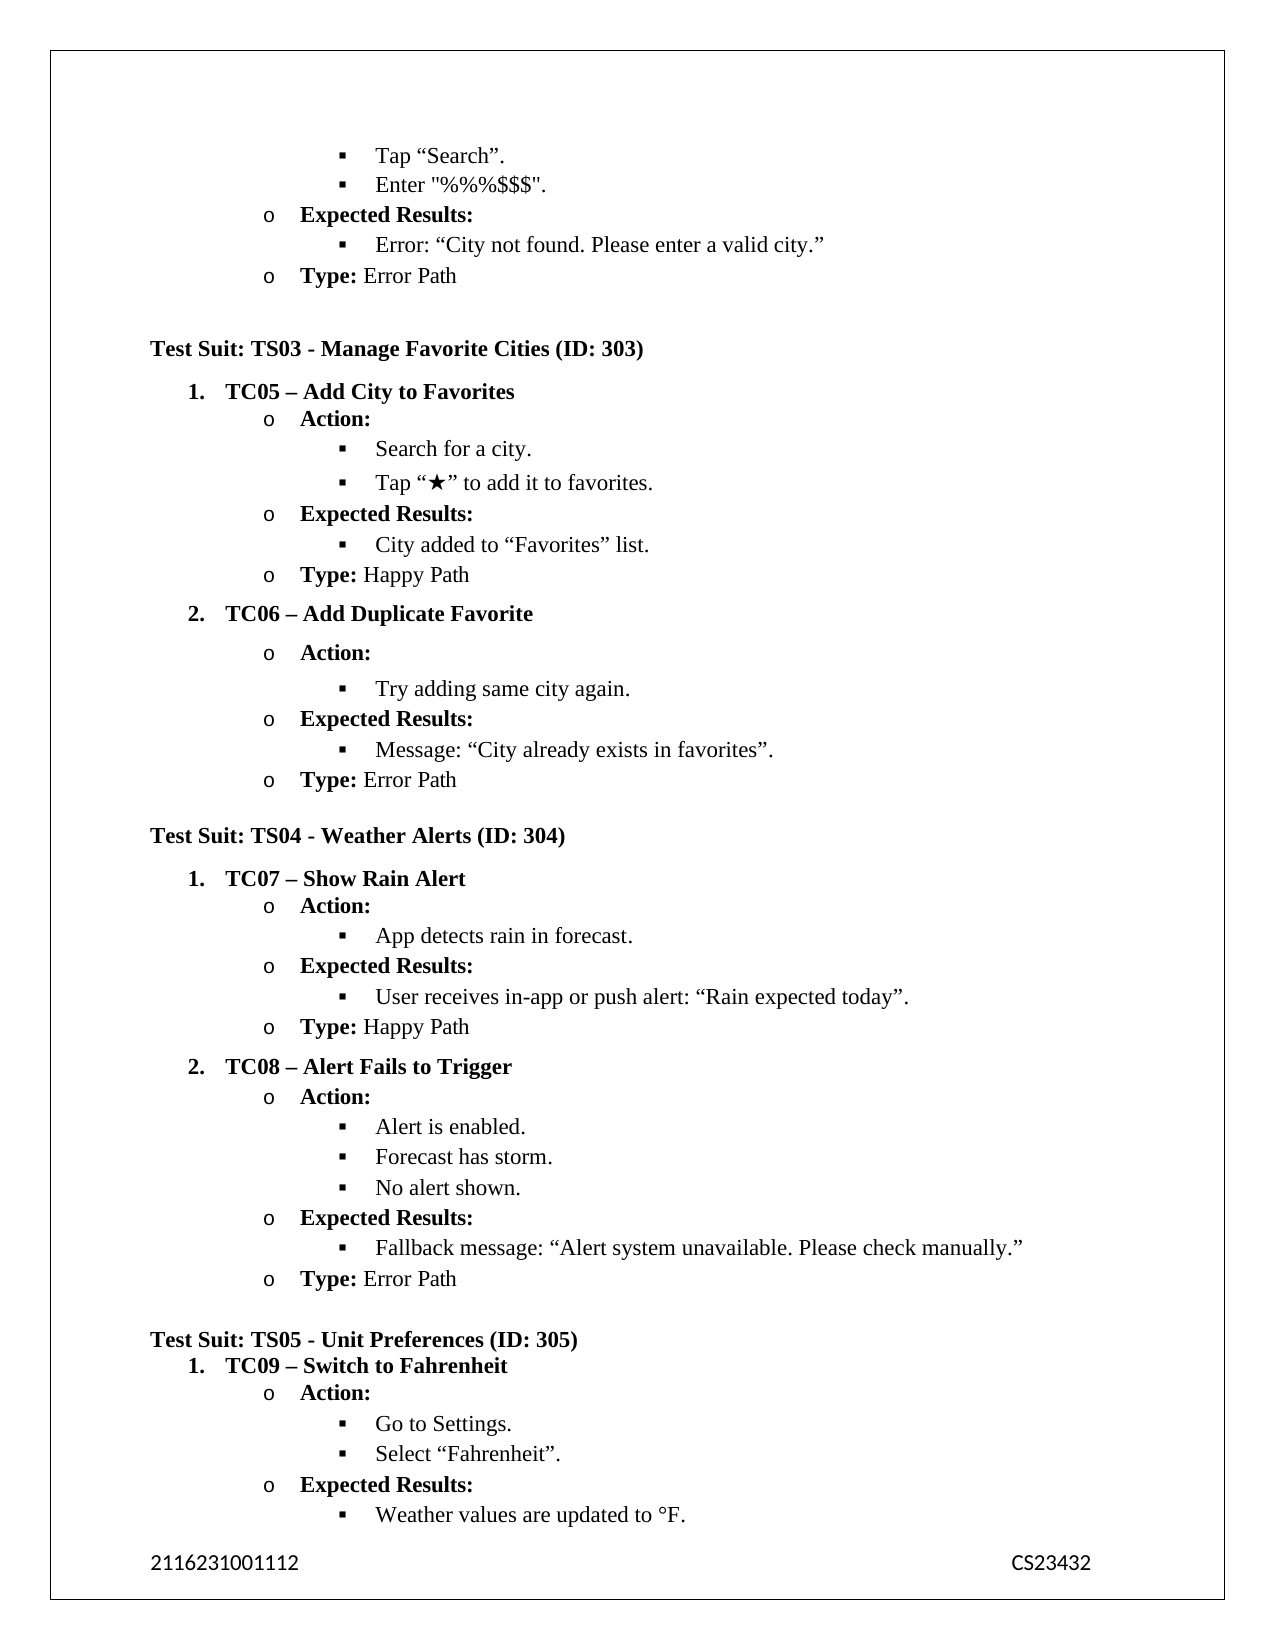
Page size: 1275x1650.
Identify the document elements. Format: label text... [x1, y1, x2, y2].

list Expected Results: [263, 952, 1162, 980]
list Weather values are updated to °F. [338, 1501, 1162, 1527]
list Select “Fahrenheit”. [338, 1440, 1162, 1467]
list Action: [263, 892, 1162, 919]
list Expected Results: [263, 705, 1162, 732]
list App detects rain in forecast. [338, 922, 1162, 948]
list Tap “★” to add it to favorites. [338, 465, 1162, 497]
list Go to Settings. [338, 1410, 1162, 1436]
list Action: [263, 1379, 1162, 1407]
list Type: Error Path [263, 262, 1162, 290]
list Try adding same city again. [338, 675, 1162, 701]
list Expected Results: [263, 501, 1162, 528]
list TC07 – Show Rain Alert [188, 865, 1162, 892]
list Type: Happy Path [263, 561, 1162, 588]
list Tap “Search”. [338, 142, 1162, 168]
text Test Suit: TS04 - Weather Alerts (ID: 304) [150, 822, 1162, 849]
list Type: Error Path [263, 1265, 1162, 1292]
list Message: “City already exists in favorites”. [338, 736, 1162, 762]
list TC09 – Switch to Fahrenheit [188, 1353, 1162, 1379]
list Action: [263, 405, 1162, 433]
list TC06 – Add Duplicate Favorite [188, 600, 1162, 627]
list City added to “Favorites” list. [338, 531, 1162, 557]
list Action: [263, 639, 1162, 666]
list Fallback message: “Alert system unavailable. Please check manually.” [338, 1234, 1162, 1261]
list Expected Results: [263, 1204, 1162, 1232]
list Expected Results: [263, 1471, 1162, 1498]
text Test Suit: TS05 - Unit Preferences (ID: 305) [150, 1327, 1162, 1353]
text Test Suit: TS03 - Manage Favorite Cities (ID: 303) [150, 335, 1162, 362]
list Enter "%%%$$$". [338, 171, 1162, 197]
list Error: “City not found. Please enter a valid city.” [338, 232, 1162, 258]
list TC08 – Alert Fails to Trigger [188, 1053, 1162, 1079]
list No alert shown. [338, 1173, 1162, 1200]
list Search for a city. [338, 435, 1162, 462]
list Type: Error Path [263, 766, 1162, 793]
list Type: Happy Path [263, 1013, 1162, 1041]
list User receives in-app or push alert: “Rain expected today”. [338, 983, 1162, 1009]
list Alert is enabled. [338, 1113, 1162, 1139]
list Expected Results: [263, 201, 1162, 229]
list Forecast has storm. [338, 1143, 1162, 1170]
list Action: [263, 1083, 1162, 1111]
list TC05 – Add City to Favorites [188, 378, 1162, 405]
